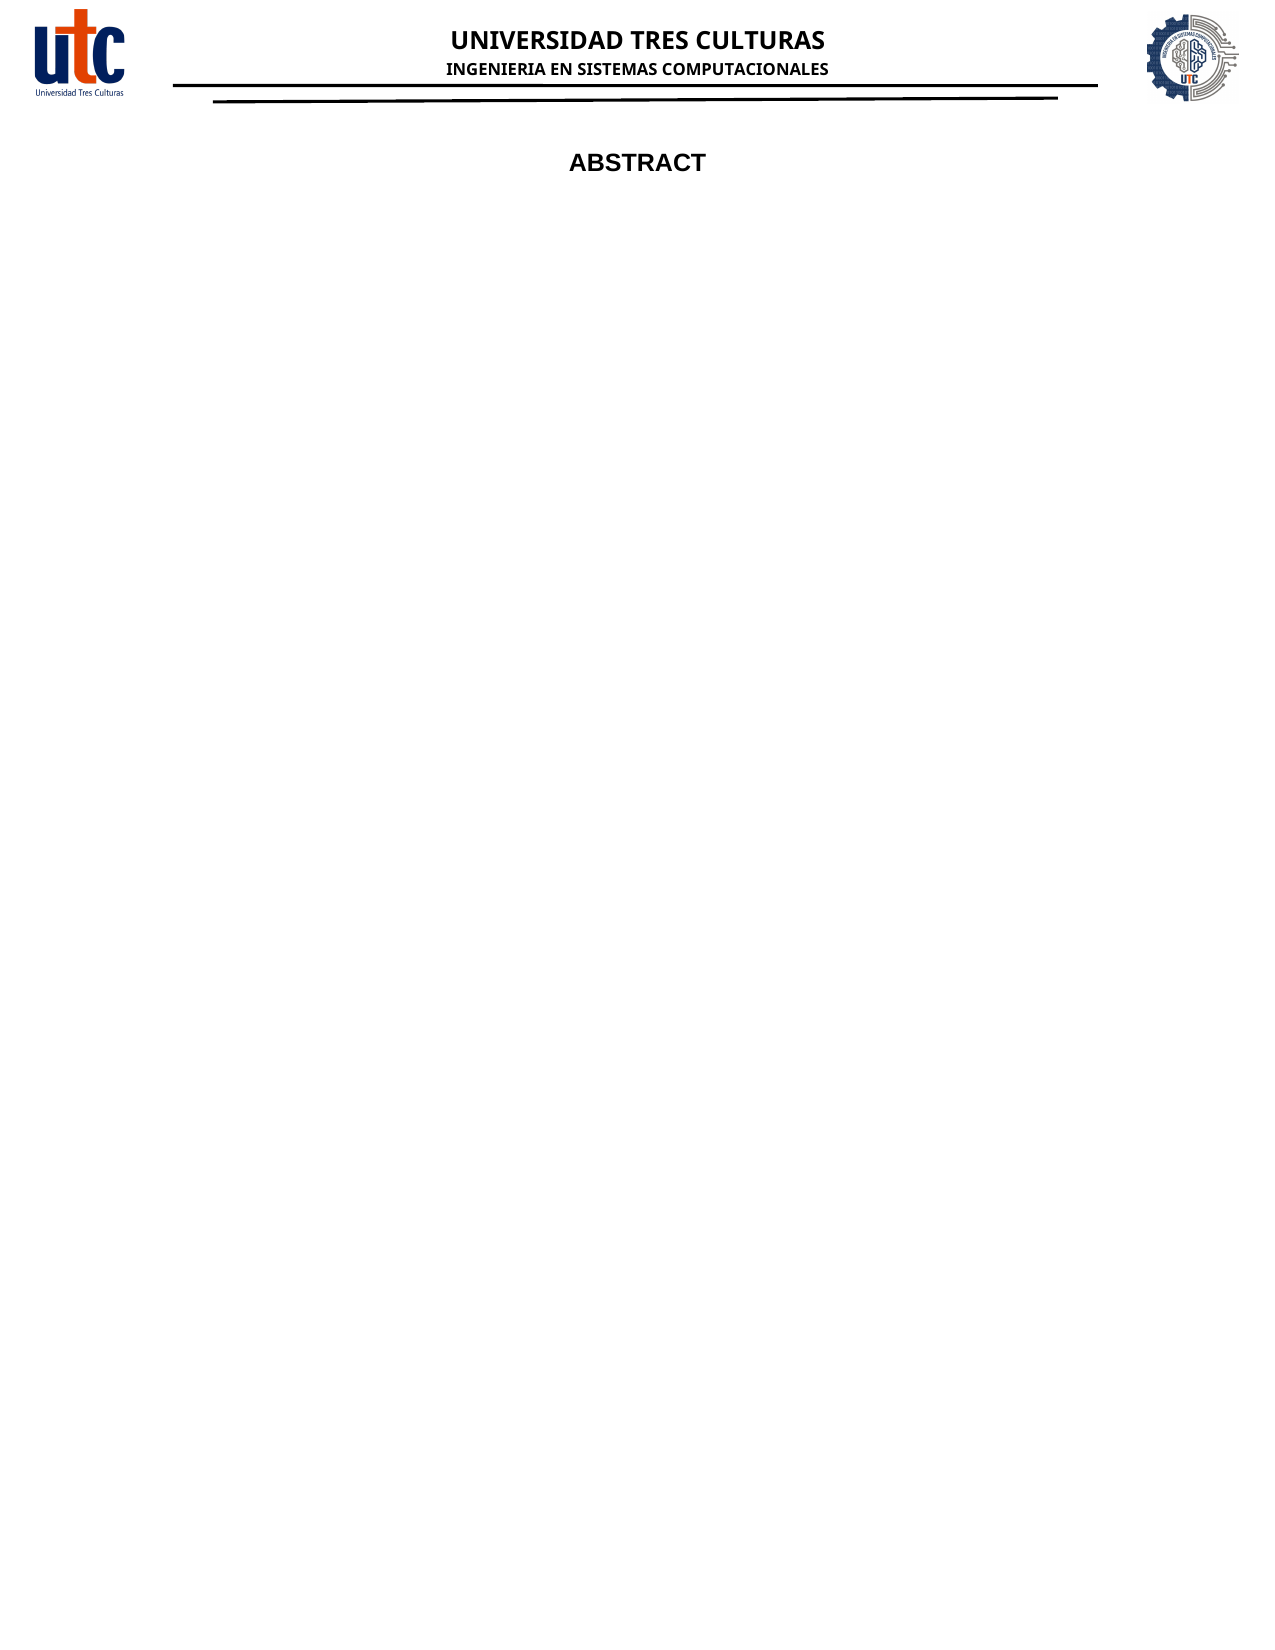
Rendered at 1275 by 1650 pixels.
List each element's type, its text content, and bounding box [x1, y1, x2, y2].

text ABSTRACT [177, 148, 1098, 176]
picture [34, 9, 125, 96]
picture [1147, 11, 1239, 104]
